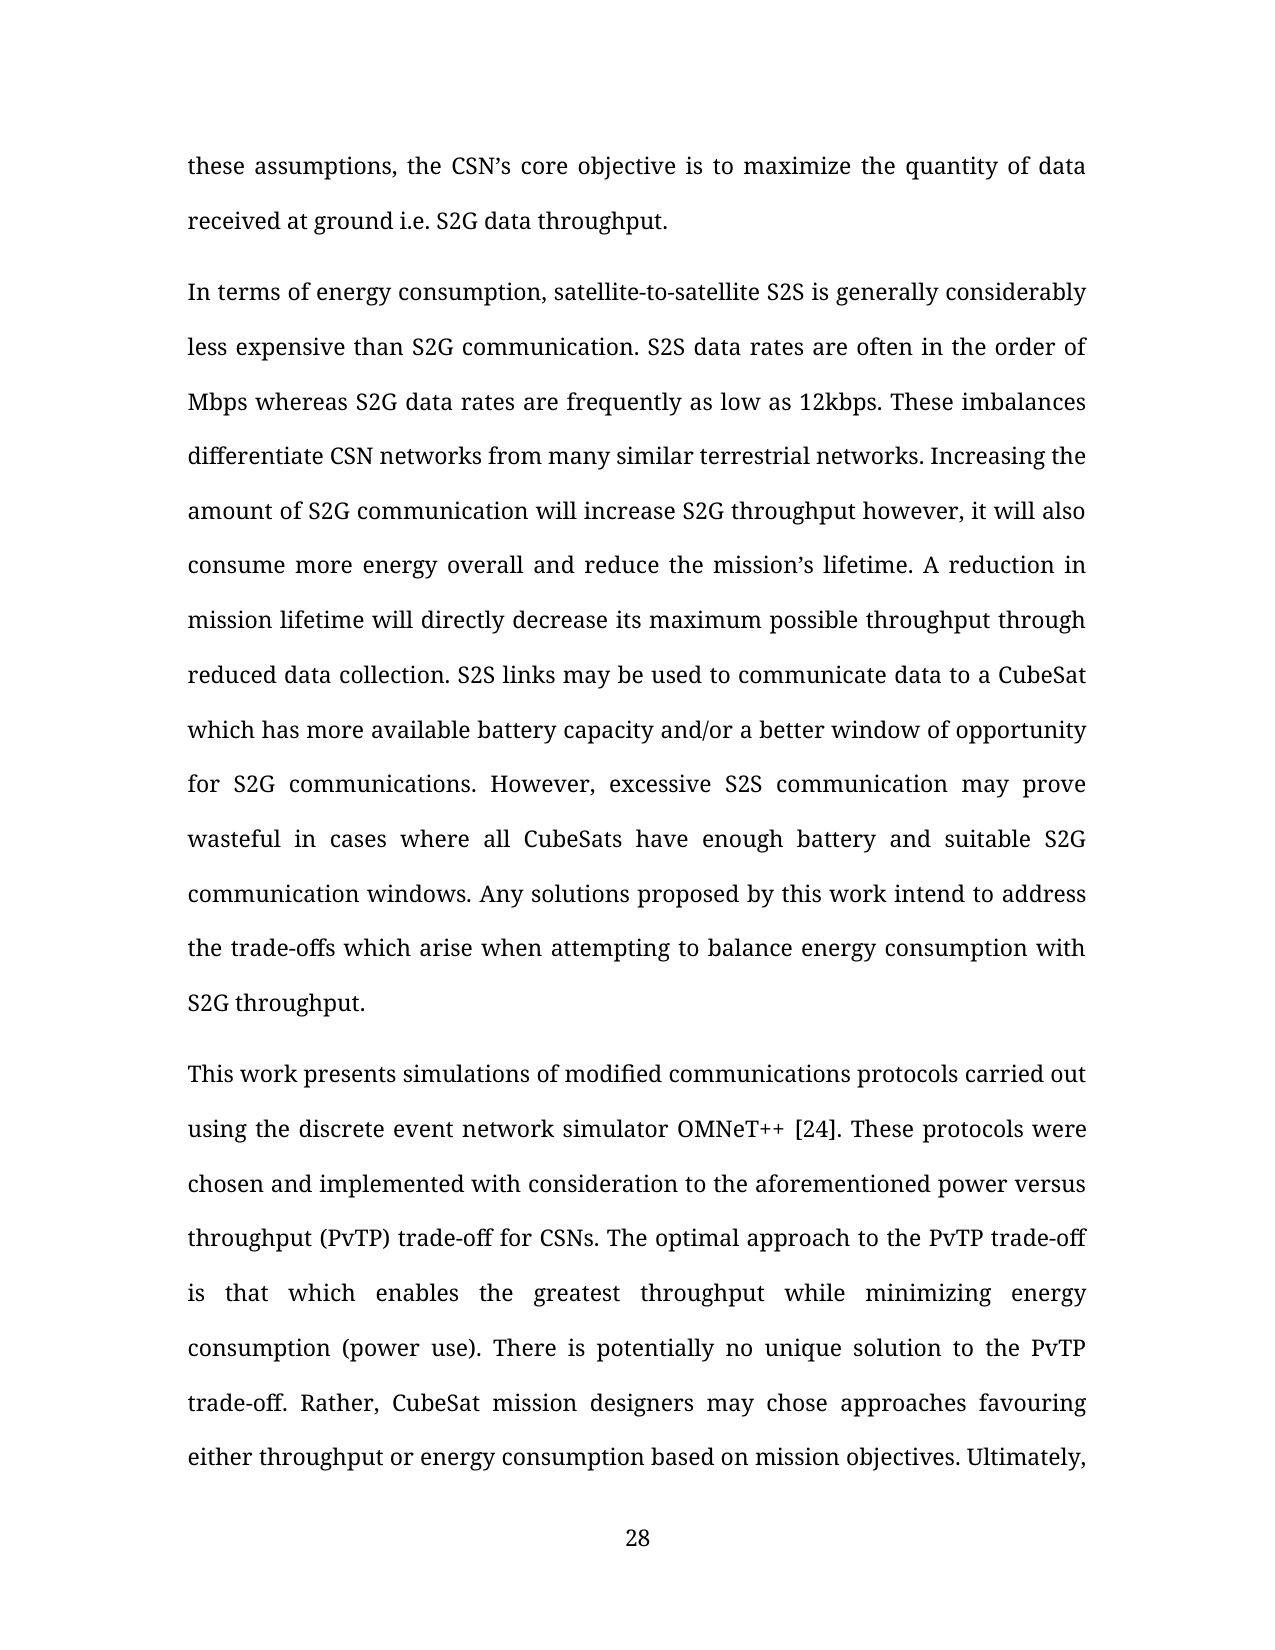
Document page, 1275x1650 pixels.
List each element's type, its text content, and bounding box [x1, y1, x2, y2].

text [187, 1058, 1087, 1472]
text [187, 150, 1087, 236]
text In terms of energy consumption, satellite-to-satellite S2S is generally considerably less expensive than S2G communication. S2S data rates are often in the order of Mbps whereas S2G data rates are frequently as low as 12kbps. These imbalances differentiate CSN networks from many similar terrestrial networks. Increasing the amount of S2G communication will increase S2G throughput however, it will also consume more energy overall and reduce the mission’s lifetime. A reduction in mission lifetime will directly decrease its maximum possible throughput through reduced data collection. S2S links may be used to communicate data to a CubeSat which has more available battery capacity and/or a better window of opportunity for S2G communications. However, excessive S2S communication may prove wasteful in cases where all CubeSats have enough battery and suitable S2G communication windows. Any solutions proposed by this work intend to address the trade-offs which arise when attempting to balance energy consumption with S2G throughput. [187, 276, 1087, 1018]
